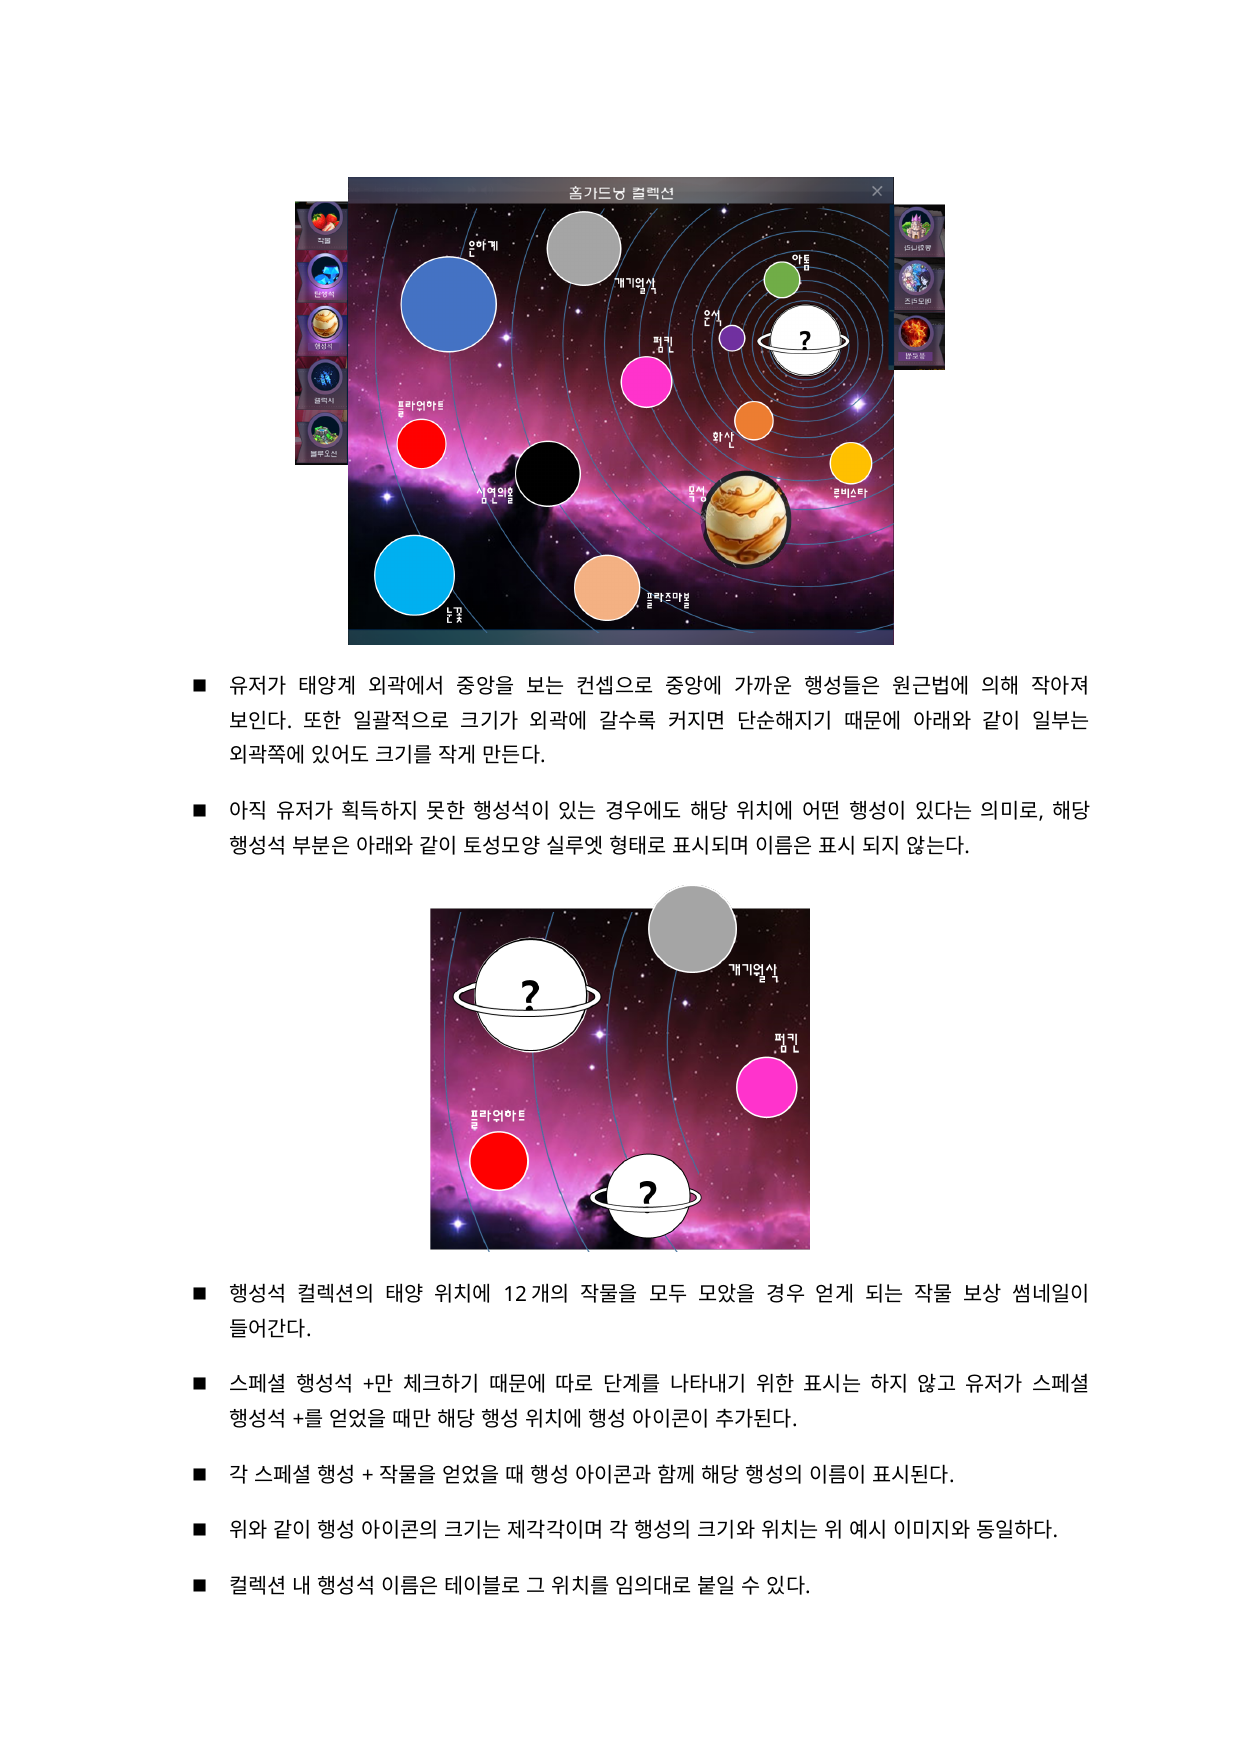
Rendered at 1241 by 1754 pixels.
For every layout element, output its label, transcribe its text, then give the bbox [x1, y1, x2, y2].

picture [295, 177, 945, 645]
list 위와 같이 행성 아이콘의 크기는 제각각이며 각 행성의 크기와 위치는 위 예시 이미지와 동일하다. [192, 1513, 1090, 1544]
picture [430, 884, 810, 1252]
list 행성석 컬렉션의 태양 위치에 12개의 작물을 모두 모았을 경우 얻게 되는 작물 보상 썸네일이 들어간다. [192, 1277, 1090, 1342]
list 유저가 태양계 외곽에서 중앙을 보는 컨셉으로 중앙에 가까운 행성들은 원근법에 의해 작아져 보인다. 또한 일괄적으로 크기가 외곽에 갈수록 커지면 단순해지기 때문에 아래와 같이 일부는 외곽쪽에 있어도 크기를 작게 만든다. [192, 669, 1090, 769]
list 스페셜 행성석 +만 체크하기 때문에 따로 단계를 나타내기 위한 표시는 하지 않고 유저가 스페셜 행성석 +를 얻었을 때만 해당 행성 위치에 행성 아이콘이 추가된다. [192, 1367, 1090, 1432]
list 아직 유저가 획득하지 못한 행성석이 있는 경우에도 해당 위치에 어떤 행성이 있다는 의미로, 해당 행성석 부분은 아래와 같이 토성모양 실루엣 형태로 표시되며 이름은 표시 되지 않는다. [192, 794, 1090, 859]
list 각 스페셜 행성 + 작물을 얻었을 때 행성 아이콘과 함께 해당 행성의 이름이 표시된다. [192, 1458, 1090, 1488]
list 컬렉션 내 행성석 이름은 테이블로 그 위치를 임의대로 붙일 수 있다. [192, 1569, 1090, 1599]
